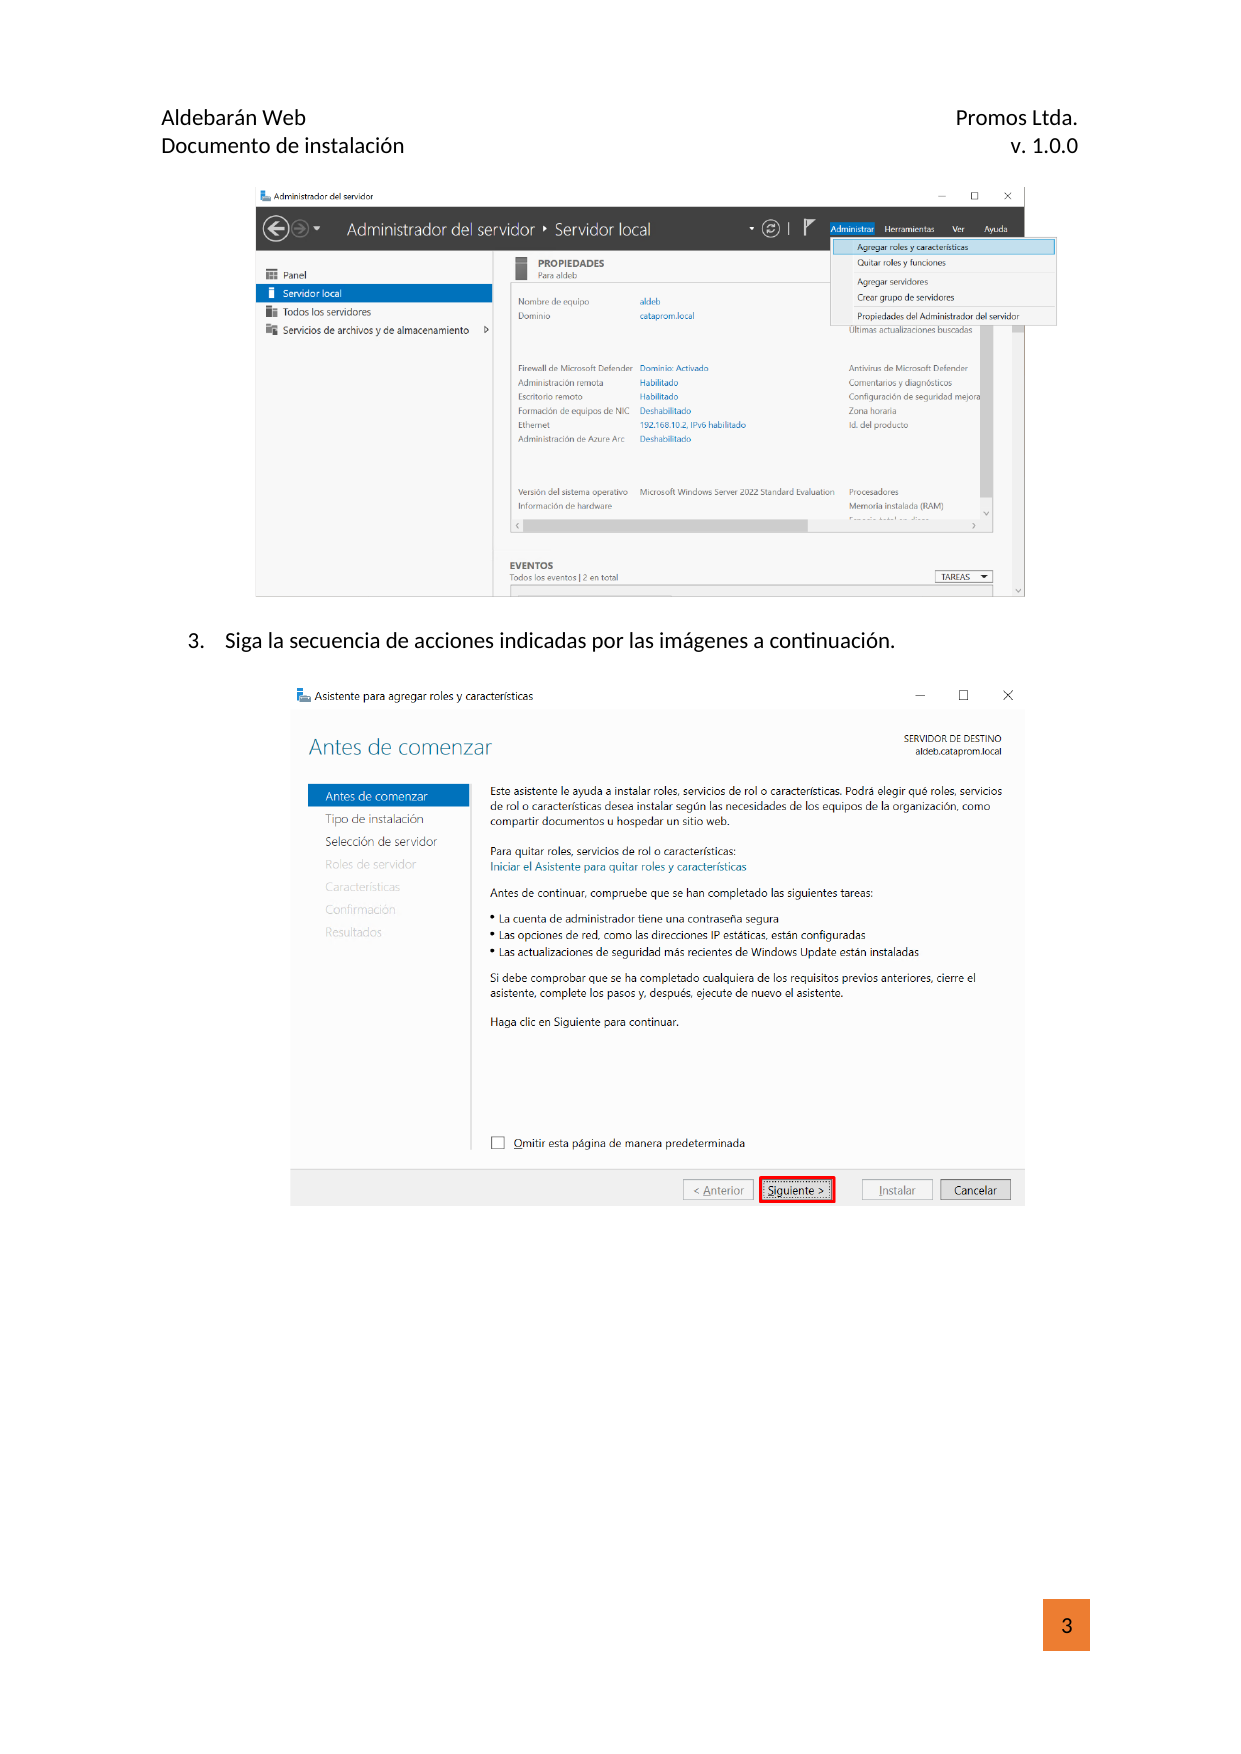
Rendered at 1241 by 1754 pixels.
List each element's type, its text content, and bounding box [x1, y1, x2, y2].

picture [290, 682, 1025, 1206]
list Siga la secuencia de acciones indicadas por las imágenes a continuación. [187, 627, 1090, 654]
picture [255, 187, 1060, 599]
